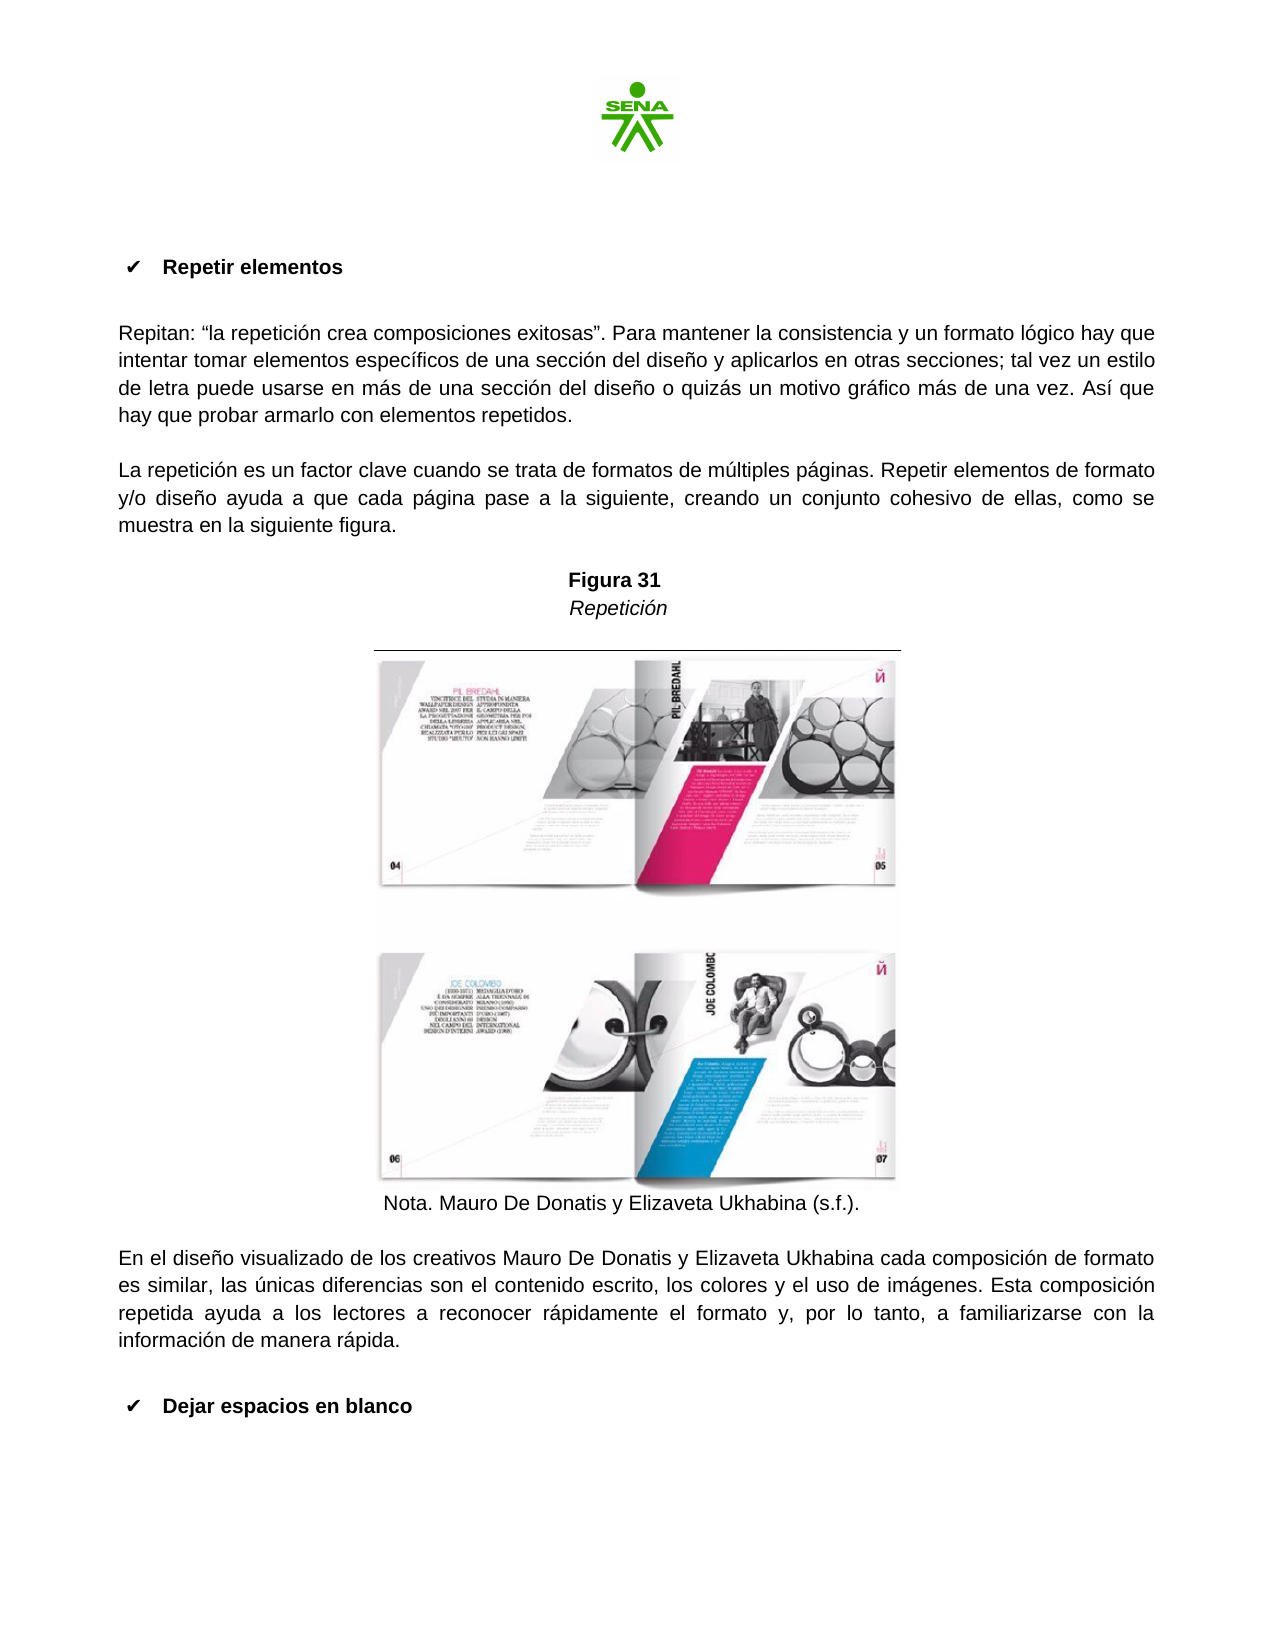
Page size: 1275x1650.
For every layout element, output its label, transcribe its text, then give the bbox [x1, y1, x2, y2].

text En el diseño visualizado de los creativos Mauro De Donatis y Elizaveta Ukhabina cada composición de formato es similar, las únicas diferencias son el contenido escrito, los colores y el uso de imágenes. Esta composición repetida ayuda a los lectores a reconocer rápidamente el formato y, por lo tanto, a familiarizarse con la información de manera rápida. [118, 1246, 1157, 1352]
list Dejar espacios en blanco [125, 1383, 1157, 1426]
text La repetición es un factor clave cuando se trata de formatos de múltiples páginas. Repetir elementos de formato y/o diseño ayuda a que cada página pase a la siguiente, creando un conjunto cohesivo de ellas, como se muestra en la siguiente figura. [118, 458, 1157, 537]
text Repetición [118, 595, 1157, 619]
text Repitan: “la repetición crea composiciones exitosas”. Para mantener la consistencia y un formato lógico hay que intentar tomar elementos específicos de una sección del diseño y aplicarlos en otras secciones; tal vez un estilo de letra puede usarse en más de una sección del diseño o quizás un motivo gráfico más de una vez. Así que hay que probar armarlo con elementos repetidos. [118, 320, 1157, 427]
text Nota. Mauro De Donatis y Elizaveta Ukhabina (s.f.). [118, 1191, 1157, 1214]
picture [593, 75, 682, 163]
text Figura 31 [493, 568, 1157, 592]
picture [373, 650, 902, 1191]
list Repetir elementos [125, 244, 1157, 287]
